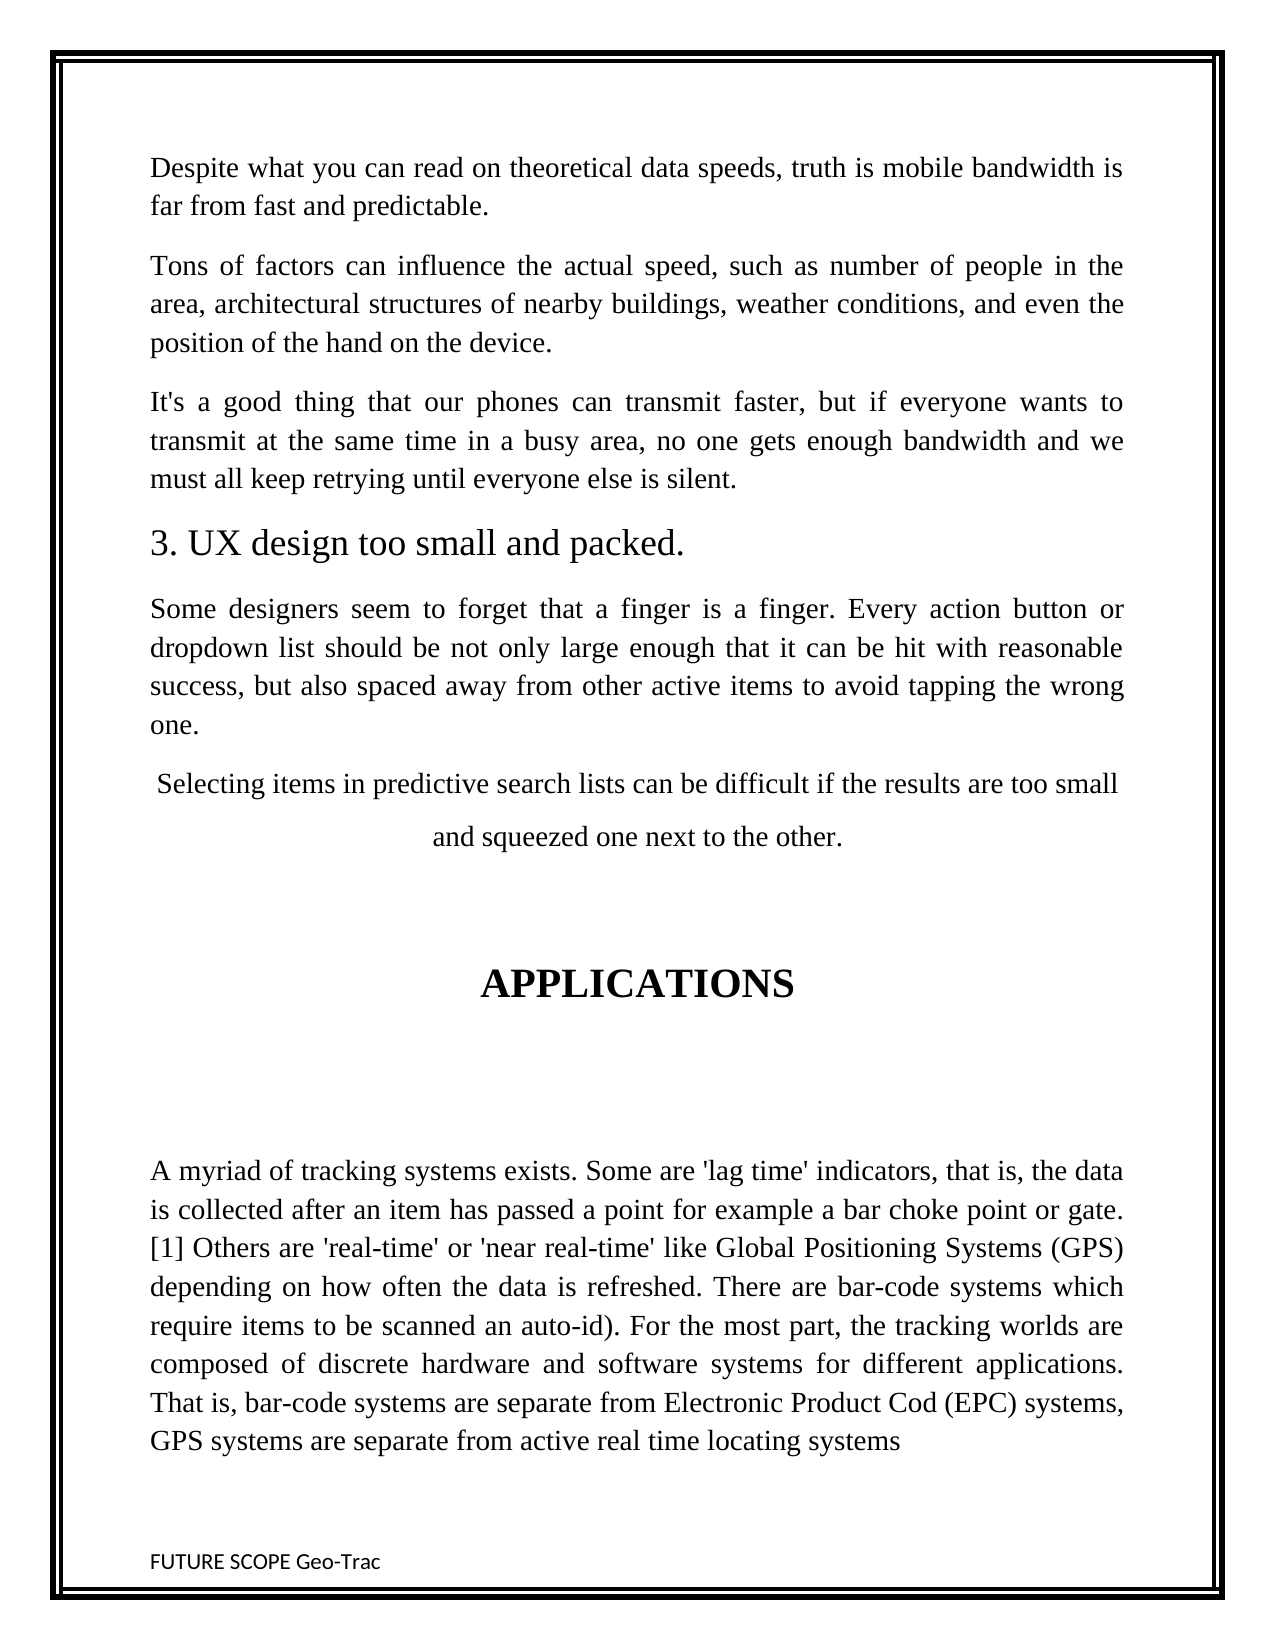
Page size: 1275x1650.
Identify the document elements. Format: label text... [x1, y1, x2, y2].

text Tons of factors can influence the actual speed, such as number of people in the area, architectural structures of nearby buildings, weather conditions, and even the position of the hand on the device. [150, 248, 1125, 358]
text Selecting items in predictive search lists can be difficult if the results are too small and squeezed one next to the other. [150, 766, 1125, 855]
text A myriad of tracking systems exists. Some are 'lag time' indicators, that is, the data is collected after an item has passed a point for example a bar choke point or gate.[1] Others are 'real-time' or 'near real-time' like Global Positioning Systems (GPS) depending on how often the data is refreshed. There are bar-code systems which require items to be scanned an auto-id). For the most part, the tracking worlds are composed of discrete hardware and software systems for different applications. That is, bar-code systems are separate from Electronic Product Cod (EPC) systems, GPS systems are separate from active real time locating systems [150, 1153, 1125, 1457]
text It's a good thing that our phones can transmit faster, but if everyone wants to transmit at the same time in a busy area, no one gets enough bandwidth and we must all keep retrying until everyone else is silent. [150, 384, 1125, 495]
text Some designers seem to forget that a finger is a finger. Every action button or dropdown list should be not only large enough that it can be hit with reasonable success, but also spaced away from other active items to avoid tapping the wrong one. [150, 591, 1125, 740]
text 3. UX design too small and packed. [150, 521, 1125, 564]
text Despite what you can read on theoretical data speeds, truth is mobile bandwidth is far from fast and predictable. [150, 150, 1125, 222]
text APPLICATIONS [150, 959, 1125, 1007]
